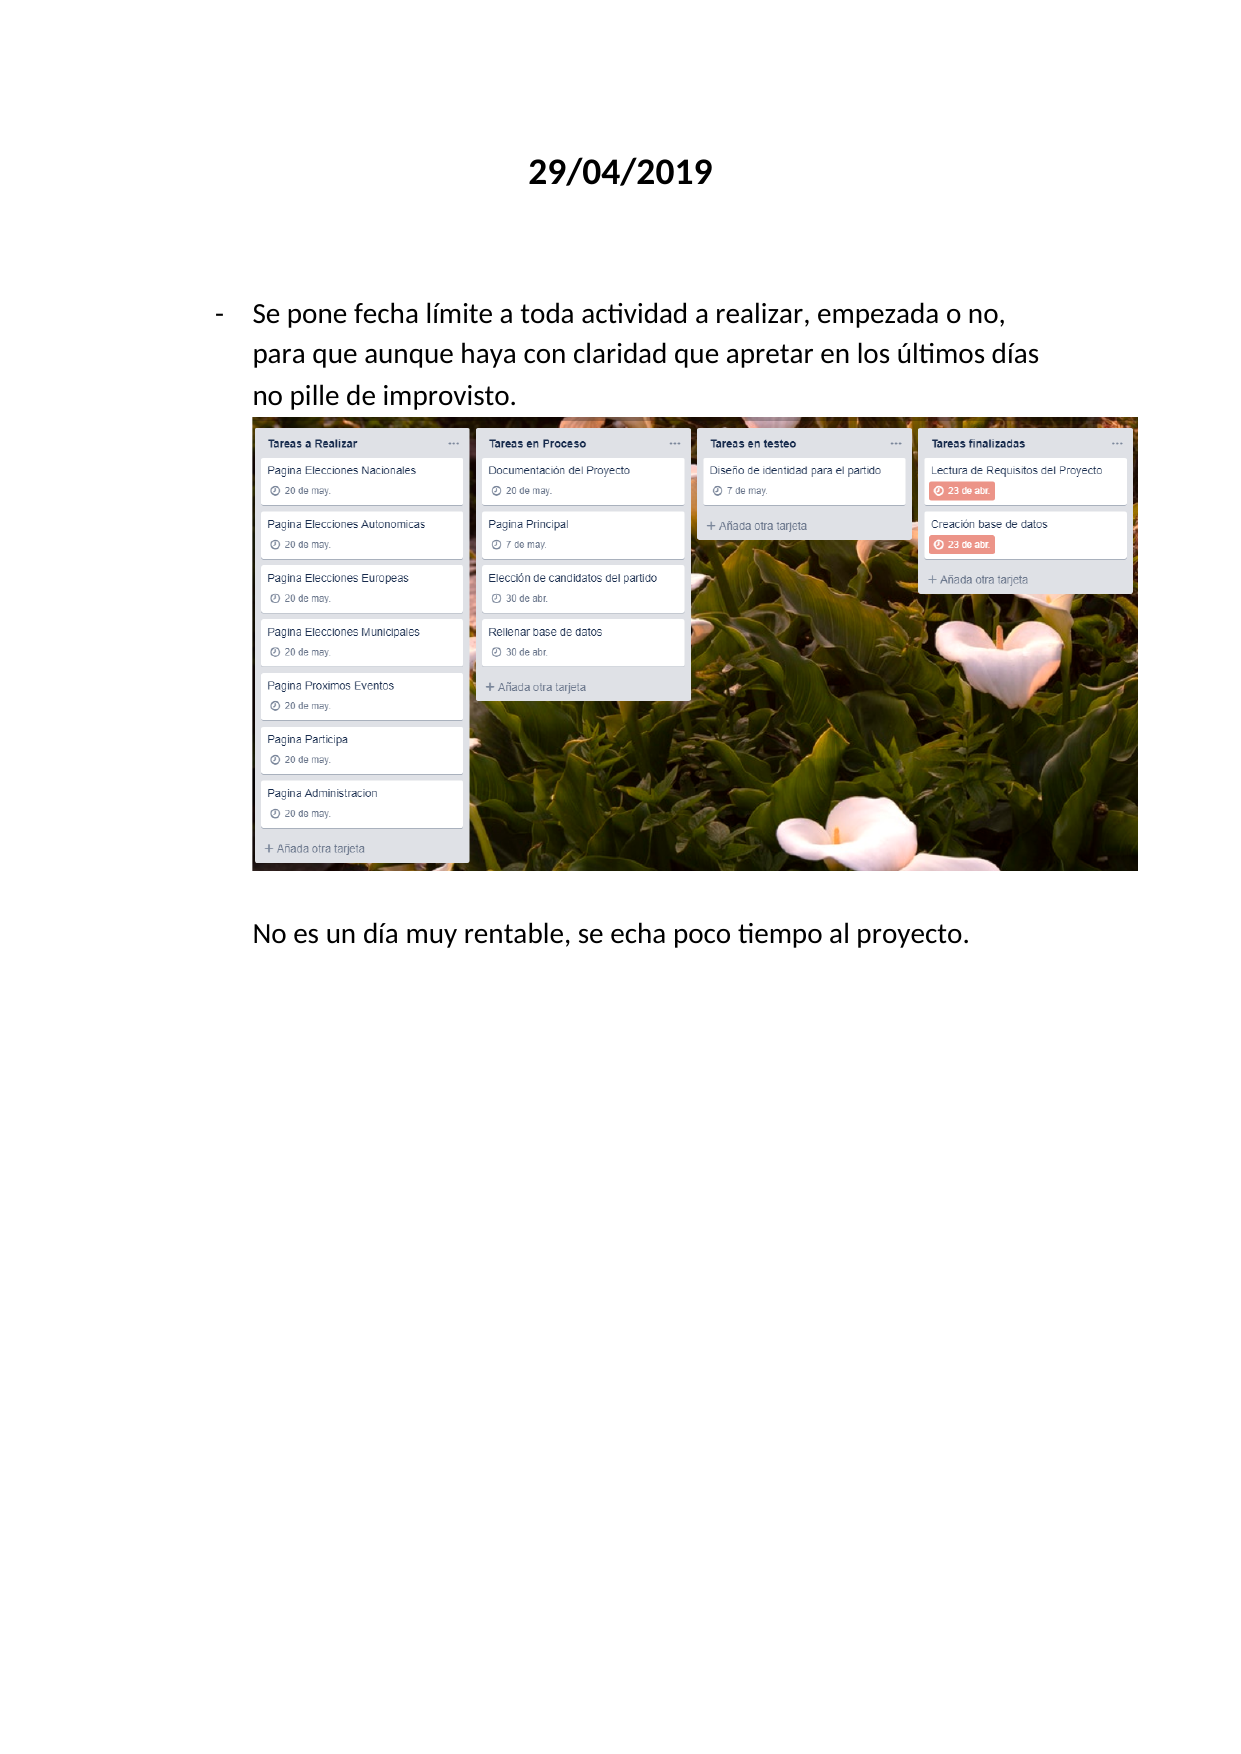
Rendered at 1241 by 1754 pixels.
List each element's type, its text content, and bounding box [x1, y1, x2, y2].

list No es un día muy rentable, se echa poco tiempo al proyecto. [252, 915, 1063, 951]
list Se pone fecha límite a toda actividad a realizar, empezada o no, para que aunque haya con claridad que apretar en los últimos días no pille de improvisto. [215, 295, 1063, 412]
text 29/04/2019 [177, 148, 1063, 193]
picture [252, 417, 1138, 871]
